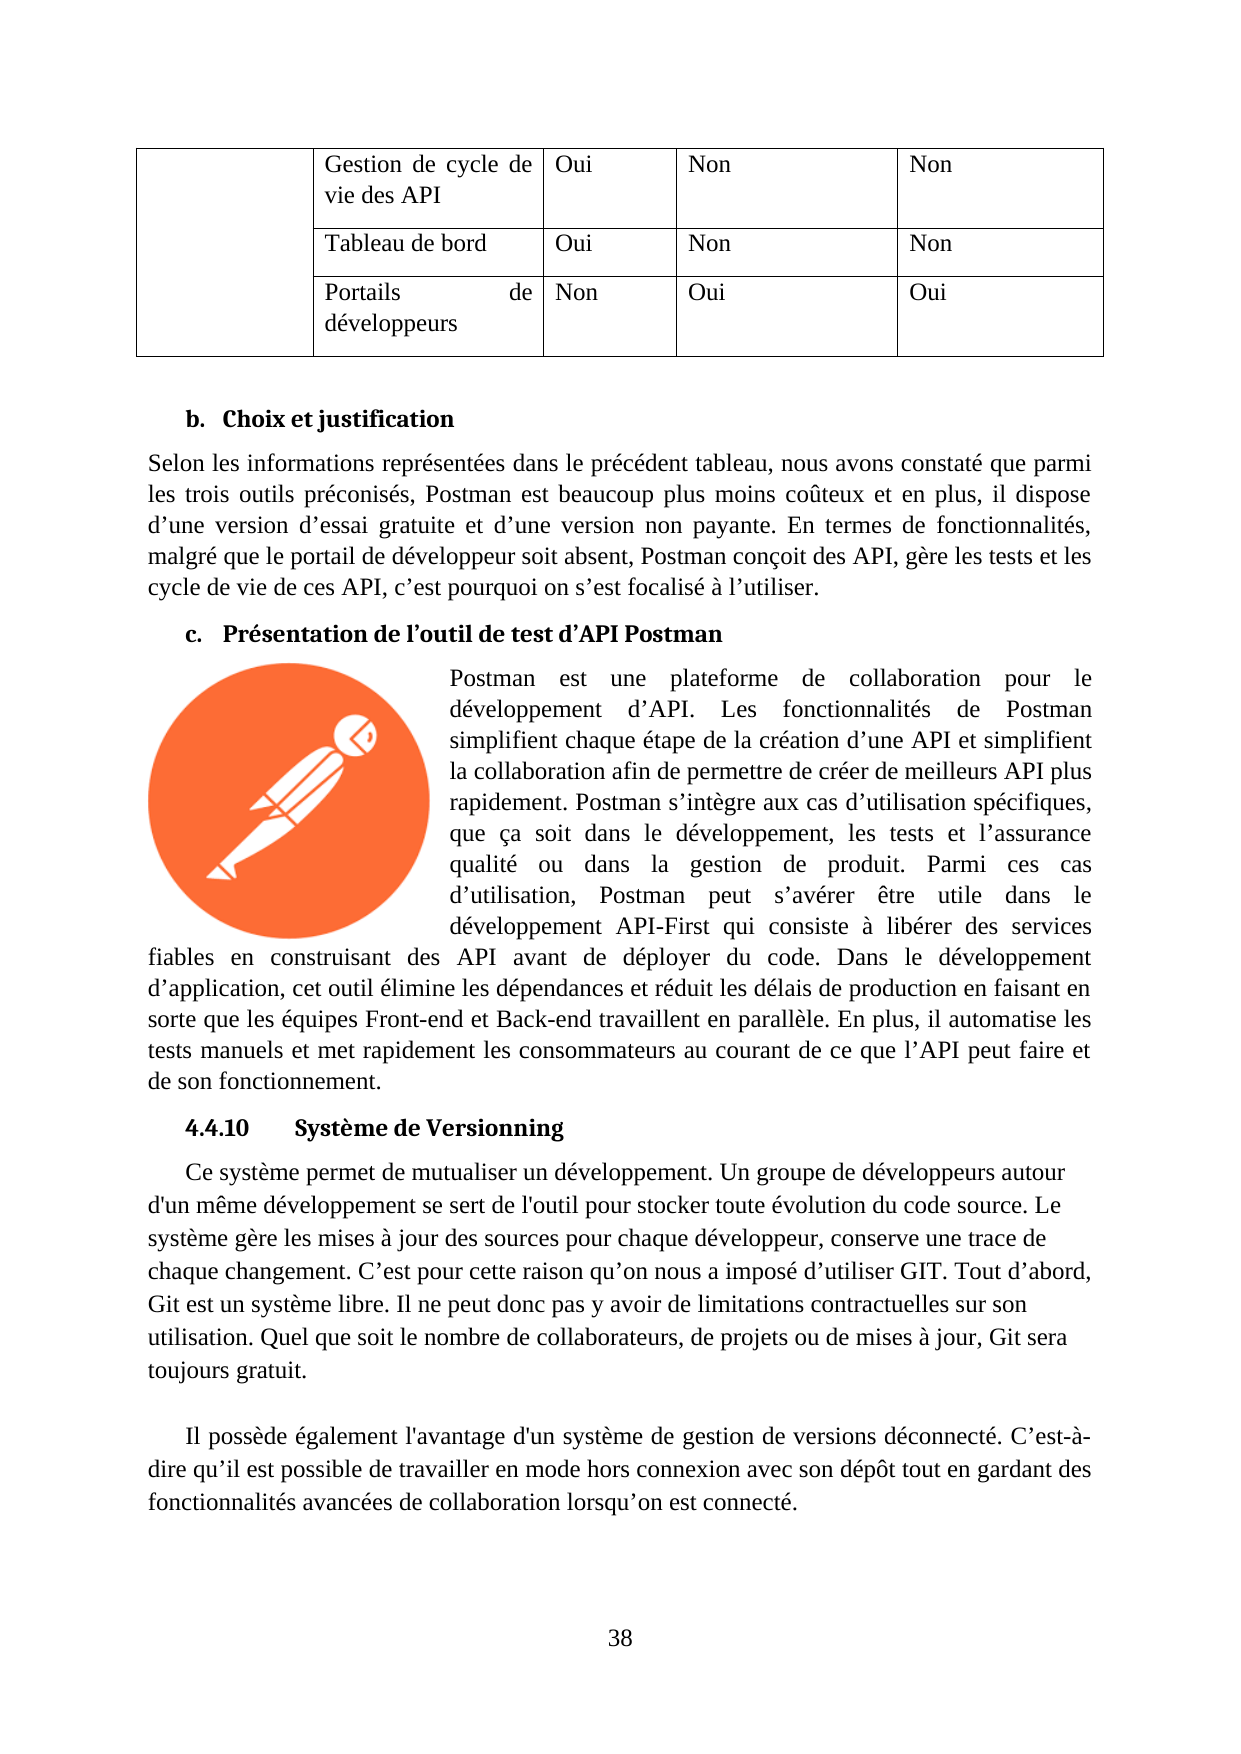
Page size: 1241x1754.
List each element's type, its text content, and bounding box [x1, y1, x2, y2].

subtitle Système de Versionning [185, 1114, 1092, 1143]
picture [147, 662, 431, 940]
table_cell Gestion de cycle de vie des API [314, 149, 543, 227]
text Ce système permet de mutualiser un développement. Un groupe de développeurs autour d'un même développement se sert de l'outil pour stocker toute évolution du code source. Le système gère les mises à jour des sources pour chaque développeur, conserve une trace de chaque changement. C’est pour cette raison qu’on nous a imposé d’utiliser GIT. Tout d’abord, Git est un système libre. Il ne peut donc pas y avoir de limitations contractuelles sur son utilisation. Quel que soit le nombre de collaborateurs, de projets ou de mises à jour, Git sera toujours gratuit. [148, 1157, 1092, 1384]
text Selon les informations représentées dans le précédent tableau, nous avons constaté que parmi les trois outils préconisés, Postman est beaucoup plus moins coûteux et en plus, il dispose d’une version d’essai gratuite et d’une version non payante. En termes de fonctionnalités, malgré que le portail de développeur soit absent, Postman conçoit des API, gère les tests et les cycle de vie de ces API, c’est pourquoi on s’est focalisé à l’utiliser. [148, 448, 1092, 601]
subtitle Choix et justification [185, 405, 1092, 433]
table_cell Portails de développeurs [314, 277, 543, 356]
table_cell Non [544, 277, 676, 356]
table_cell Oui [677, 277, 897, 356]
table_cell Non [677, 229, 897, 276]
table_cell Oui [544, 149, 676, 227]
subtitle Présentation de l’outil de test d’API Postman [185, 620, 1092, 648]
table_cell Non [898, 149, 1103, 227]
table_cell Oui [898, 277, 1103, 356]
table_cell Oui [544, 229, 676, 276]
table_cell Non [677, 149, 897, 227]
table_cell Non [898, 229, 1103, 276]
text Il possède également l'avantage d'un système de gestion de versions déconnecté. C’est-à-dire qu’il est possible de travailler en mode hors connexion avec son dépôt tout en gardant des fonctionnalités avancées de collaboration lorsqu’on est connecté. [148, 1421, 1092, 1516]
text Postman est une plateforme de collaboration pour le développement d’API. Les fonctionnalités de Postman simplifient chaque étape de la création d’une API et simplifient la collaboration afin de permettre de créer de meilleurs API plus rapidement. Postman s’intègre aux cas d’utilisation spécifiques, que ça soit dans le développement, les tests et l’assurance qualité ou dans la gestion de produit. Parmi ces cas d’utilisation, Postman peut s’avérer être utile dans le développement API-First qui consiste à libérer des services fiables en construisant des API avant de déployer du code. Dans le développement d’application, cet outil élimine les dépendances et réduit les délais de production en faisant en sorte que les équipes Front-end et Back-end travaillent en parallèle. En plus, il automatise les tests manuels et met rapidement les consommateurs au courant de ce que l’API peut faire et de son fonctionnement. [148, 663, 1092, 1095]
table_cell Tableau de bord [314, 229, 543, 276]
